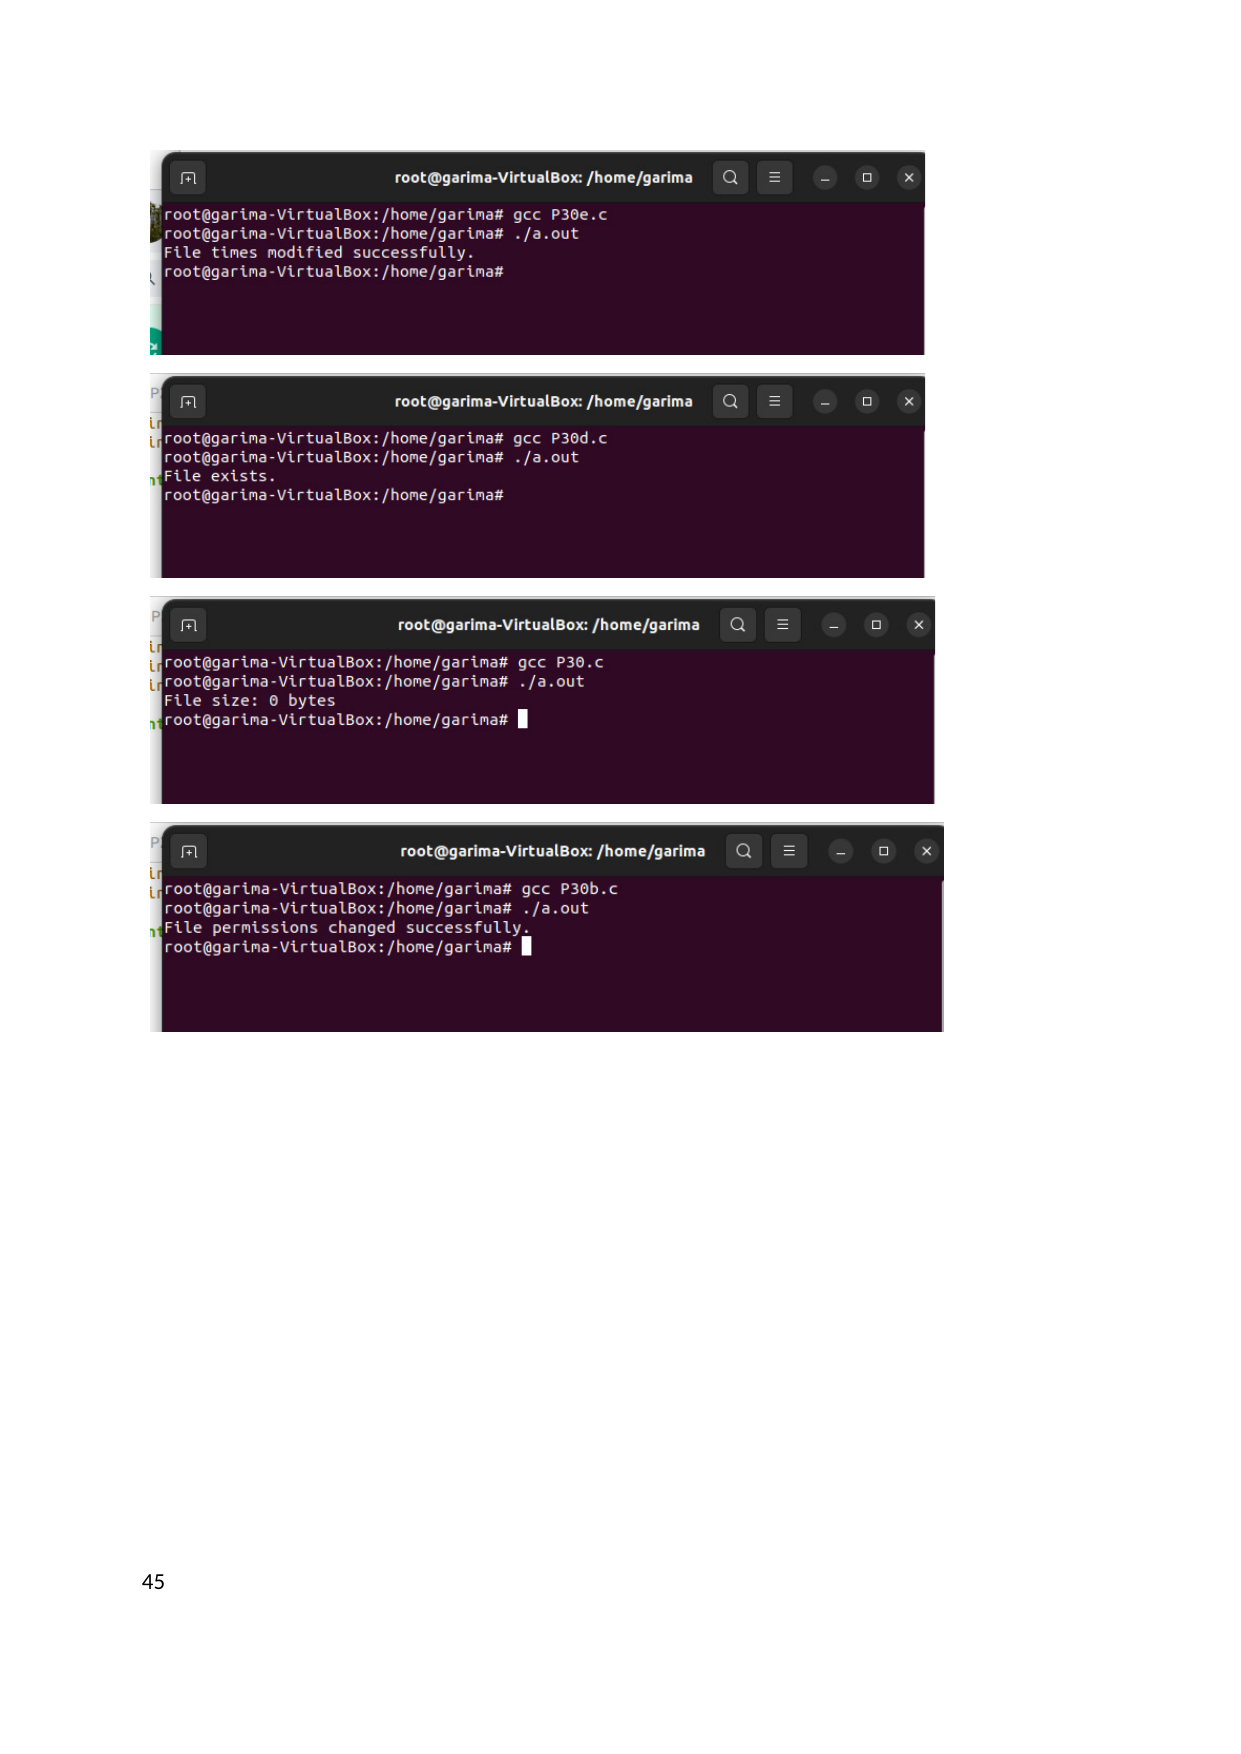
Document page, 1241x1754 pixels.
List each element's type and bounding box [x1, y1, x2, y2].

picture [150, 822, 944, 1032]
picture [150, 373, 926, 578]
picture [150, 596, 936, 804]
picture [150, 150, 926, 355]
